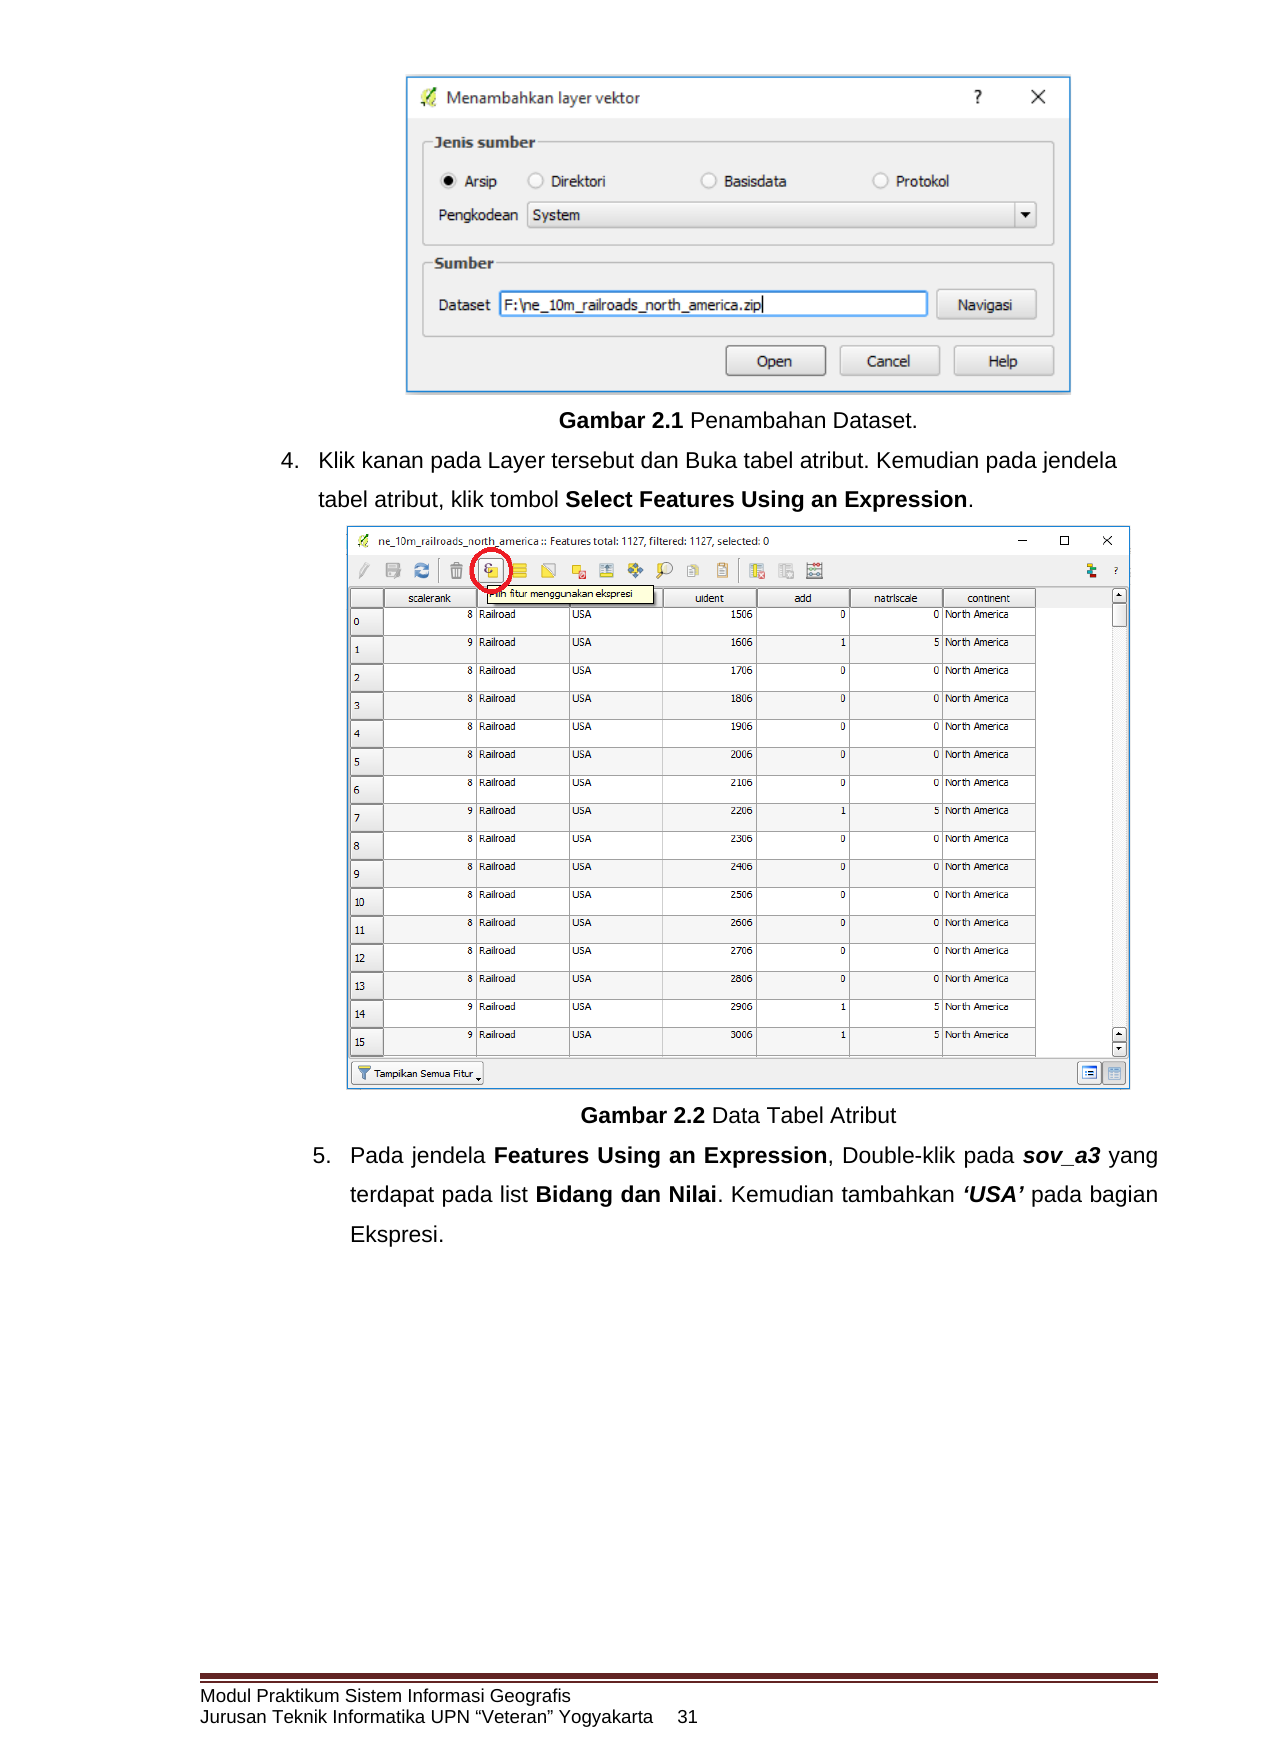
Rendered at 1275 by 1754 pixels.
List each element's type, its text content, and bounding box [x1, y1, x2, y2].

picture [346, 525, 1131, 1090]
picture [405, 74, 1072, 395]
list Pada jendela Features Using an Expression, Double-klik pada sov_a3 yang terdapat pada list Bidang dan Nilai. Kemudian tambahkan ‘USA’ pada bagian Ekspresi. [312, 1142, 1158, 1247]
list Gambar 2.2 Data Tabel Atribut [318, 1102, 1158, 1129]
list Klik kanan pada Layer tersebut dan Buka tabel atribut. Kemudian pada jendela tabel atribut, klik tombol Select Features Using an Expression. [281, 447, 1158, 513]
list Gambar 2.1 Penambahan Dataset. [318, 407, 1158, 434]
